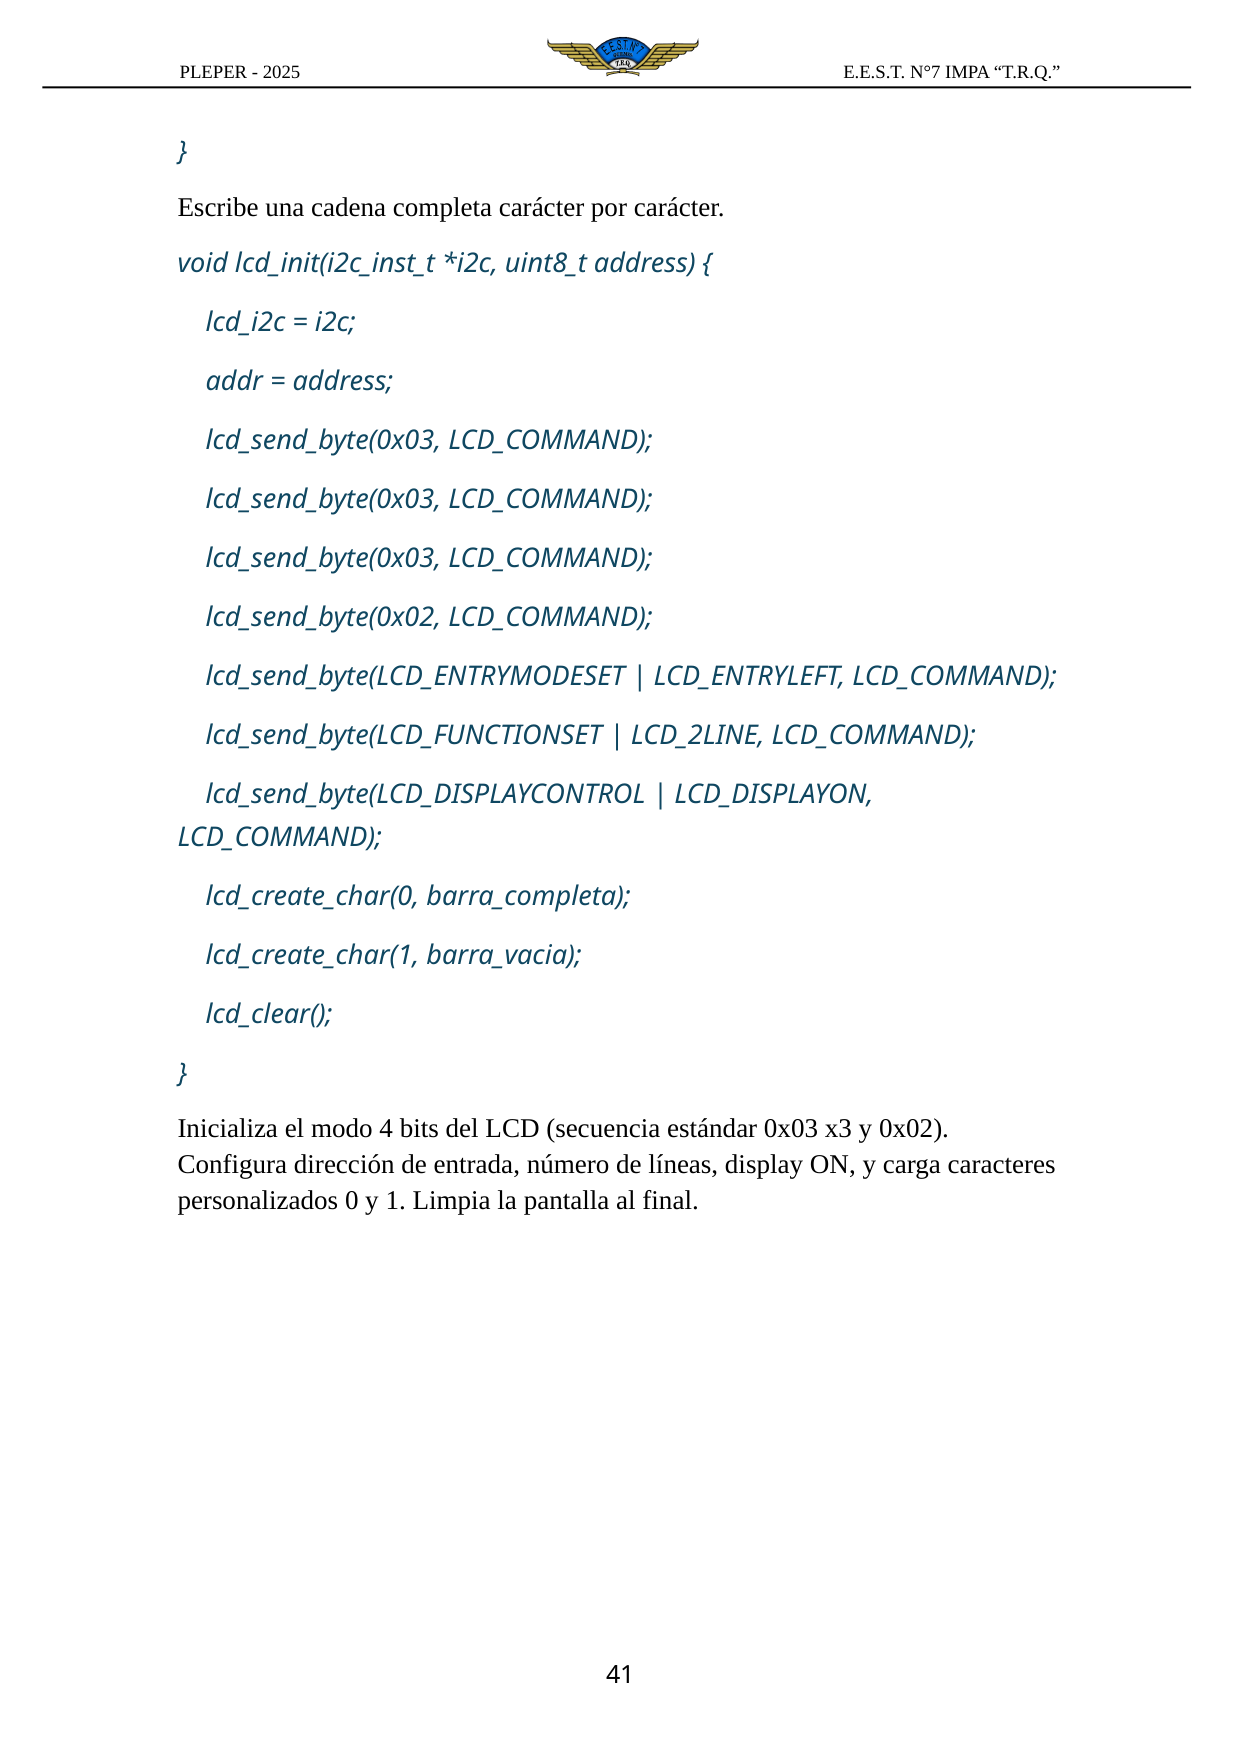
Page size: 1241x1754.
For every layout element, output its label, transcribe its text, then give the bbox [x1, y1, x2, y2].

text lcd_send_byte(LCD_ENTRYMODESET | LCD_ENTRYLEFT, LCD_COMMAND); [177, 657, 1063, 693]
text lcd_clear(); [177, 994, 1063, 1031]
text lcd_send_byte(0x03, LCD_COMMAND); [177, 479, 1063, 516]
text Escribe una cadena completa carácter por carácter. [177, 191, 1063, 222]
text lcd_send_byte(0x02, LCD_COMMAND); [177, 597, 1063, 634]
text lcd_send_byte(0x03, LCD_COMMAND); [177, 420, 1063, 457]
text lcd_send_byte(0x03, LCD_COMMAND); [177, 538, 1063, 575]
text } [177, 1053, 1063, 1090]
text lcd_create_char(0, barra_completa); [177, 876, 1063, 913]
picture [543, 35, 703, 78]
text void lcd_init(i2c_inst_t *i2c, uint8_t address) { [177, 243, 1063, 280]
text lcd_create_char(1, barra_vacia); [177, 935, 1063, 972]
text lcd_i2c = i2c; [177, 302, 1063, 339]
text Inicializa el modo 4 bits del LCD (secuencia estándar 0x03 x3 y 0x02). Configura dirección de entrada, número de líneas, display ON, y carga caracteres personalizados 0 y 1. Limpia la pantalla al final. [177, 1112, 1063, 1215]
text lcd_send_byte(LCD_DISPLAYCONTROL | LCD_DISPLAYON, LCD_COMMAND); [177, 775, 1063, 854]
text addr = address; [177, 361, 1063, 398]
text } [177, 132, 1063, 168]
text lcd_send_byte(LCD_FUNCTIONSET | LCD_2LINE, LCD_COMMAND); [177, 716, 1063, 752]
